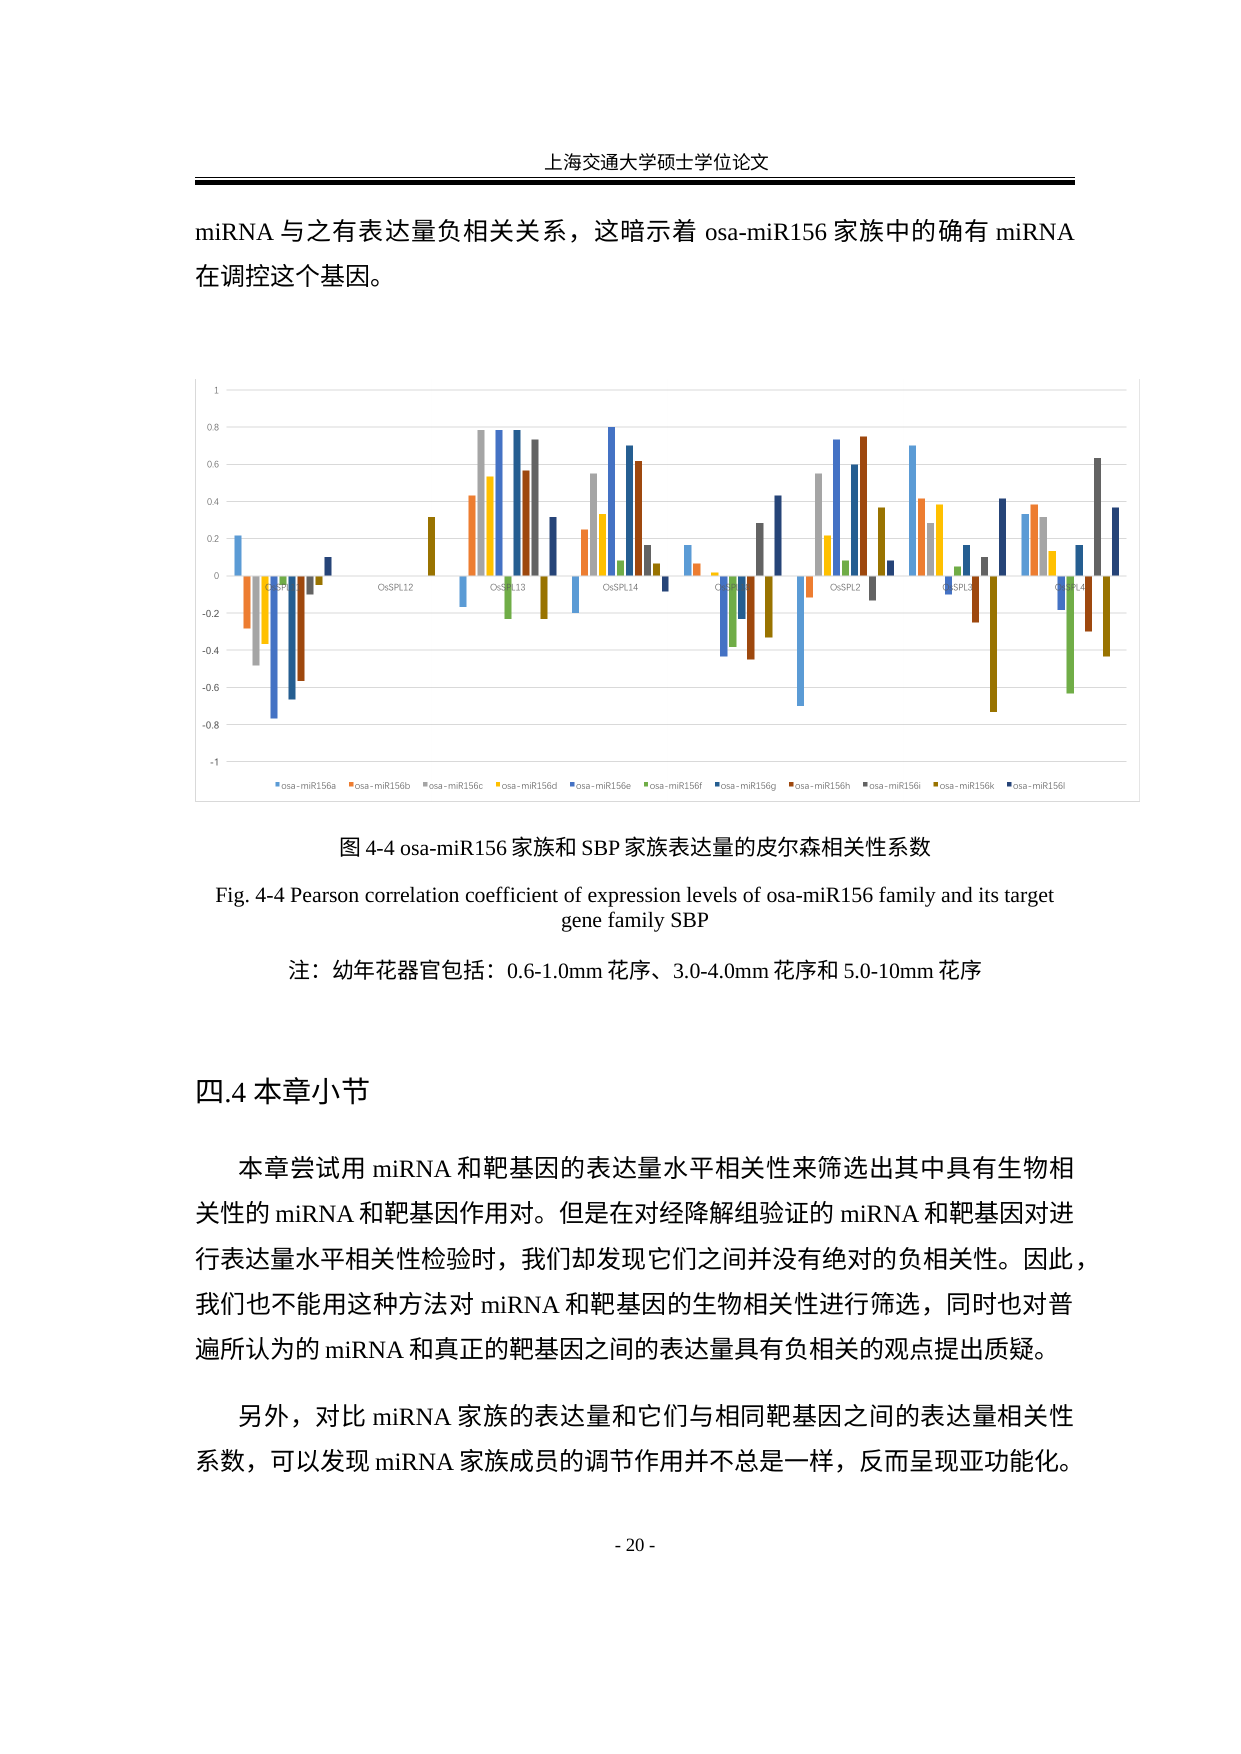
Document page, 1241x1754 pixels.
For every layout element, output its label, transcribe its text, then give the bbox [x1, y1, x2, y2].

picture [195, 379, 1140, 802]
text 注：幼年花器官包括：0.6-1.0mm花序、3.0-4.0mm花序和5.0-10mm花序 [195, 953, 1075, 985]
text Fig. 4-4 Pearson correlation coefficient of expression levels of osa-miR156 family and its target gene family SBP [195, 882, 1075, 932]
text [195, 211, 1075, 292]
text 图4-4 osa-miR156家族和SBP家族表达量的皮尔森相关性系数 [195, 829, 1075, 861]
text 另外，对比miRNA家族的表达量和它们与相同靶基因之间的表达量相关性系数，可以发现miRNA家族成员的调节作用并不总是一样，反而呈现亚功能化。 [195, 1396, 1075, 1478]
subtitle 本章小节 [195, 1069, 1075, 1111]
text 本章尝试用miRNA和靶基因的表达量水平相关性来筛选出其中具有生物相关性的miRNA和靶基因作用对。但是在对经降解组验证的miRNA和靶基因对进行表达量水平相关性检验时，我们却发现它们之间并没有绝对的负相关性。因此，我们也不能用这种方法对miRNA和靶基因的生物相关性进行筛选，同时也对普遍所认为的miRNA和真正的靶基因之间的表达量具有负相关的观点提出质疑。 [195, 1149, 1075, 1366]
